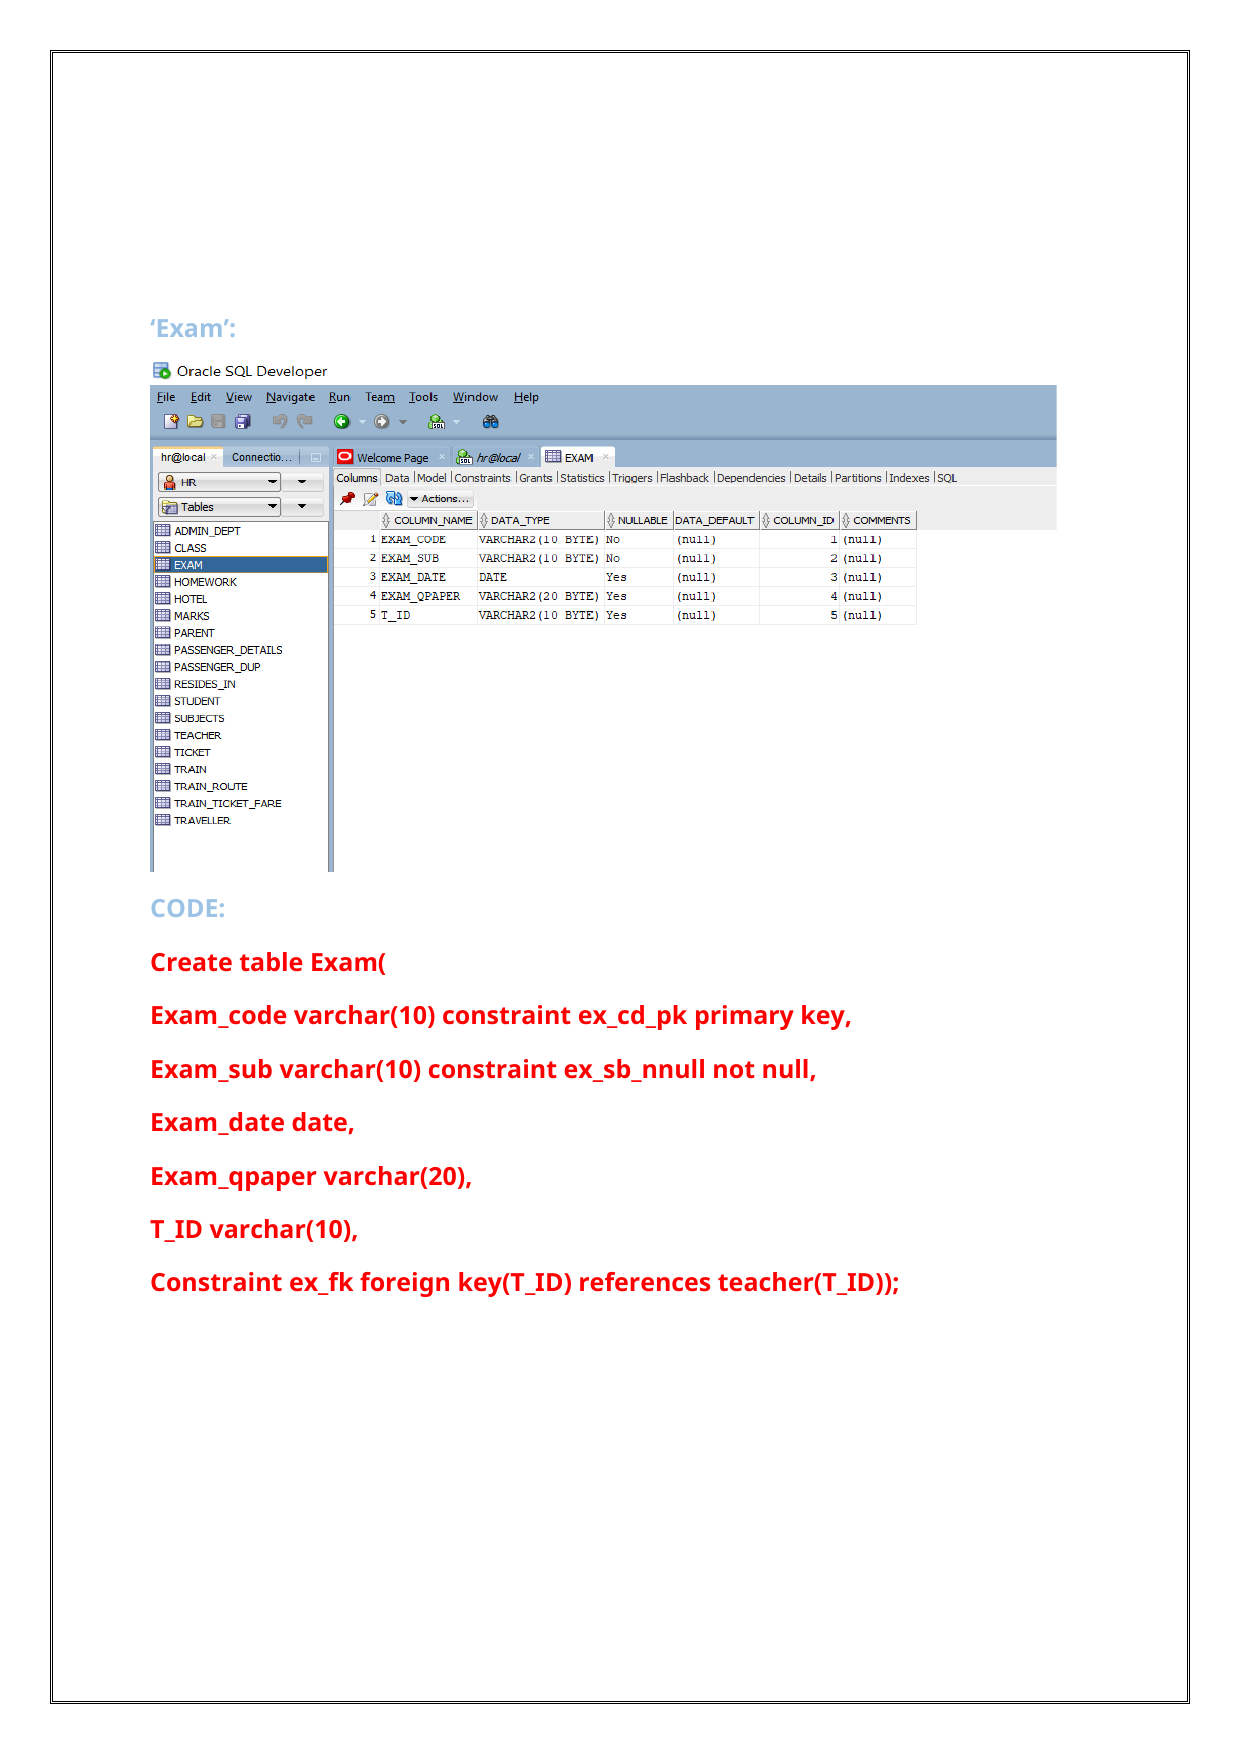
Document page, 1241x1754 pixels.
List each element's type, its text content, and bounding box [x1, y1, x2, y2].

text Exam_date date, [150, 1105, 1090, 1139]
text Exam_code varchar(10) constraint ex_cd_pk primary key, [150, 998, 1090, 1032]
text Exam_qpaper varchar(20), [150, 1158, 1090, 1192]
text Create table Exam( [150, 944, 1090, 978]
text T_ID varchar(10), [150, 1212, 1090, 1246]
picture [150, 358, 1057, 872]
text Constraint ex_fk foreign key(T_ID) references teacher(T_ID)); [150, 1265, 1090, 1299]
text Exam_sub varchar(10) constraint ex_sb_nnull not null, [150, 1051, 1090, 1085]
text ‘Exam’: [150, 310, 1090, 344]
